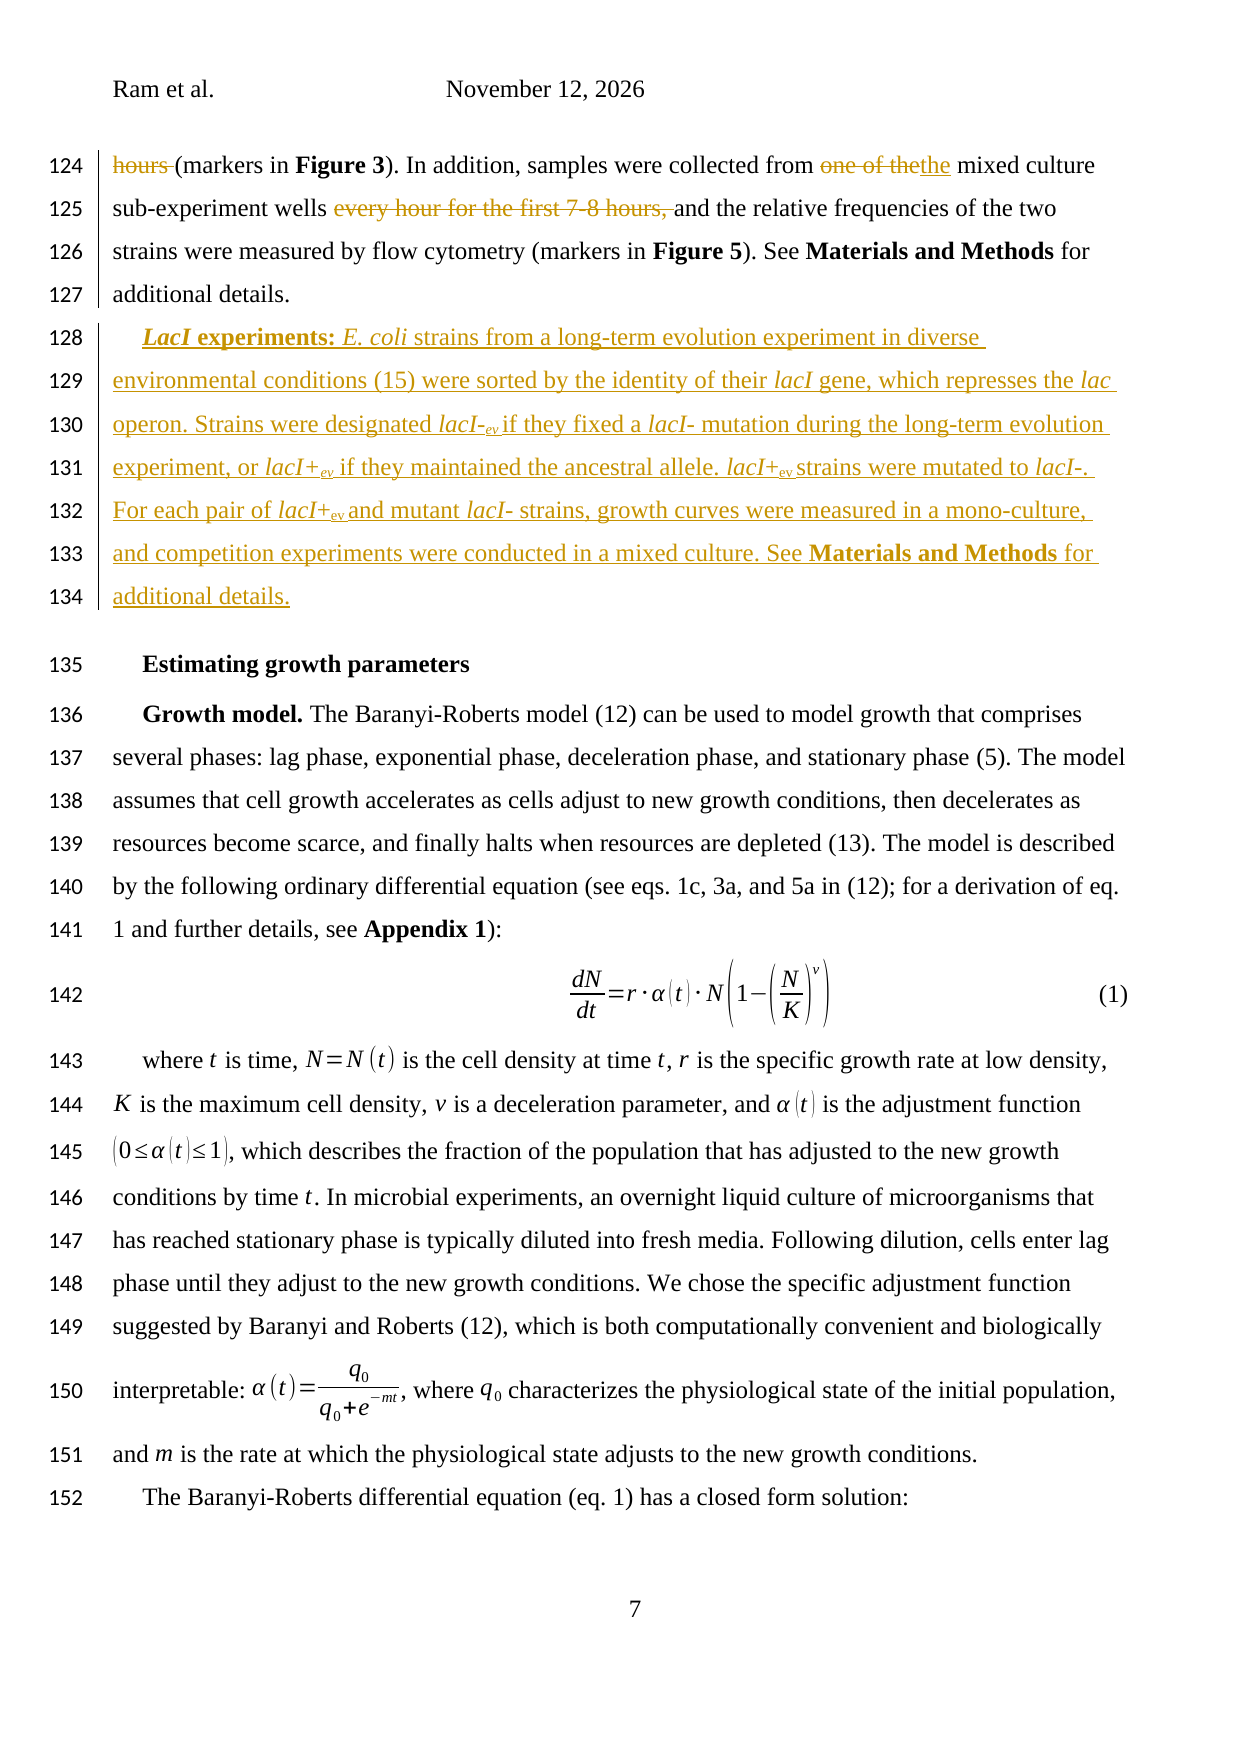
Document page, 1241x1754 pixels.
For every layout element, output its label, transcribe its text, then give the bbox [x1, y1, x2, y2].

text where is time, is the cell density at time , is the specific growth rate at low density, is the maximum cell density, is a deceleration parameter, and is the adjustment function , which describes the fraction of the population that has adjusted to the new growth conditions by time . In microbial experiments, an overnight liquid culture of microorganisms that has reached stationary phase is typically diluted into fresh media. Following dilution, cells enter lag phase until they adjust to the new growth conditions. We chose the specific adjustment function suggested by Baranyi and Roberts (12), which is both computationally convenient and biologically interpretable: , where characterizes the physiological state of the initial population, and is the rate at which the physiological state adjusts to the new growth conditions. [112, 1044, 1128, 1467]
subtitle Estimating growth parameters [112, 649, 1128, 678]
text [112, 150, 1128, 308]
text Growth model. The Baranyi-Roberts model (12) can be used to model growth that comprises several phases: lag phase, exponential phase, deceleration phase, and stationary phase (5). The model assumes that cell growth accelerates as cells adjust to new growth conditions, then decelerates as resources become scarce, and finally halts when resources are depleted (13). The model is described by the following ordinary differential equation (see eqs. 1c, 3a, and 5a in (12); for a derivation of eq. 1 and further details, see Appendix 1): [112, 699, 1128, 943]
text (1) [112, 957, 1128, 1030]
text The Baranyi-Roberts differential equation (eq. 1) has a closed form solution: [112, 1482, 1128, 1511]
